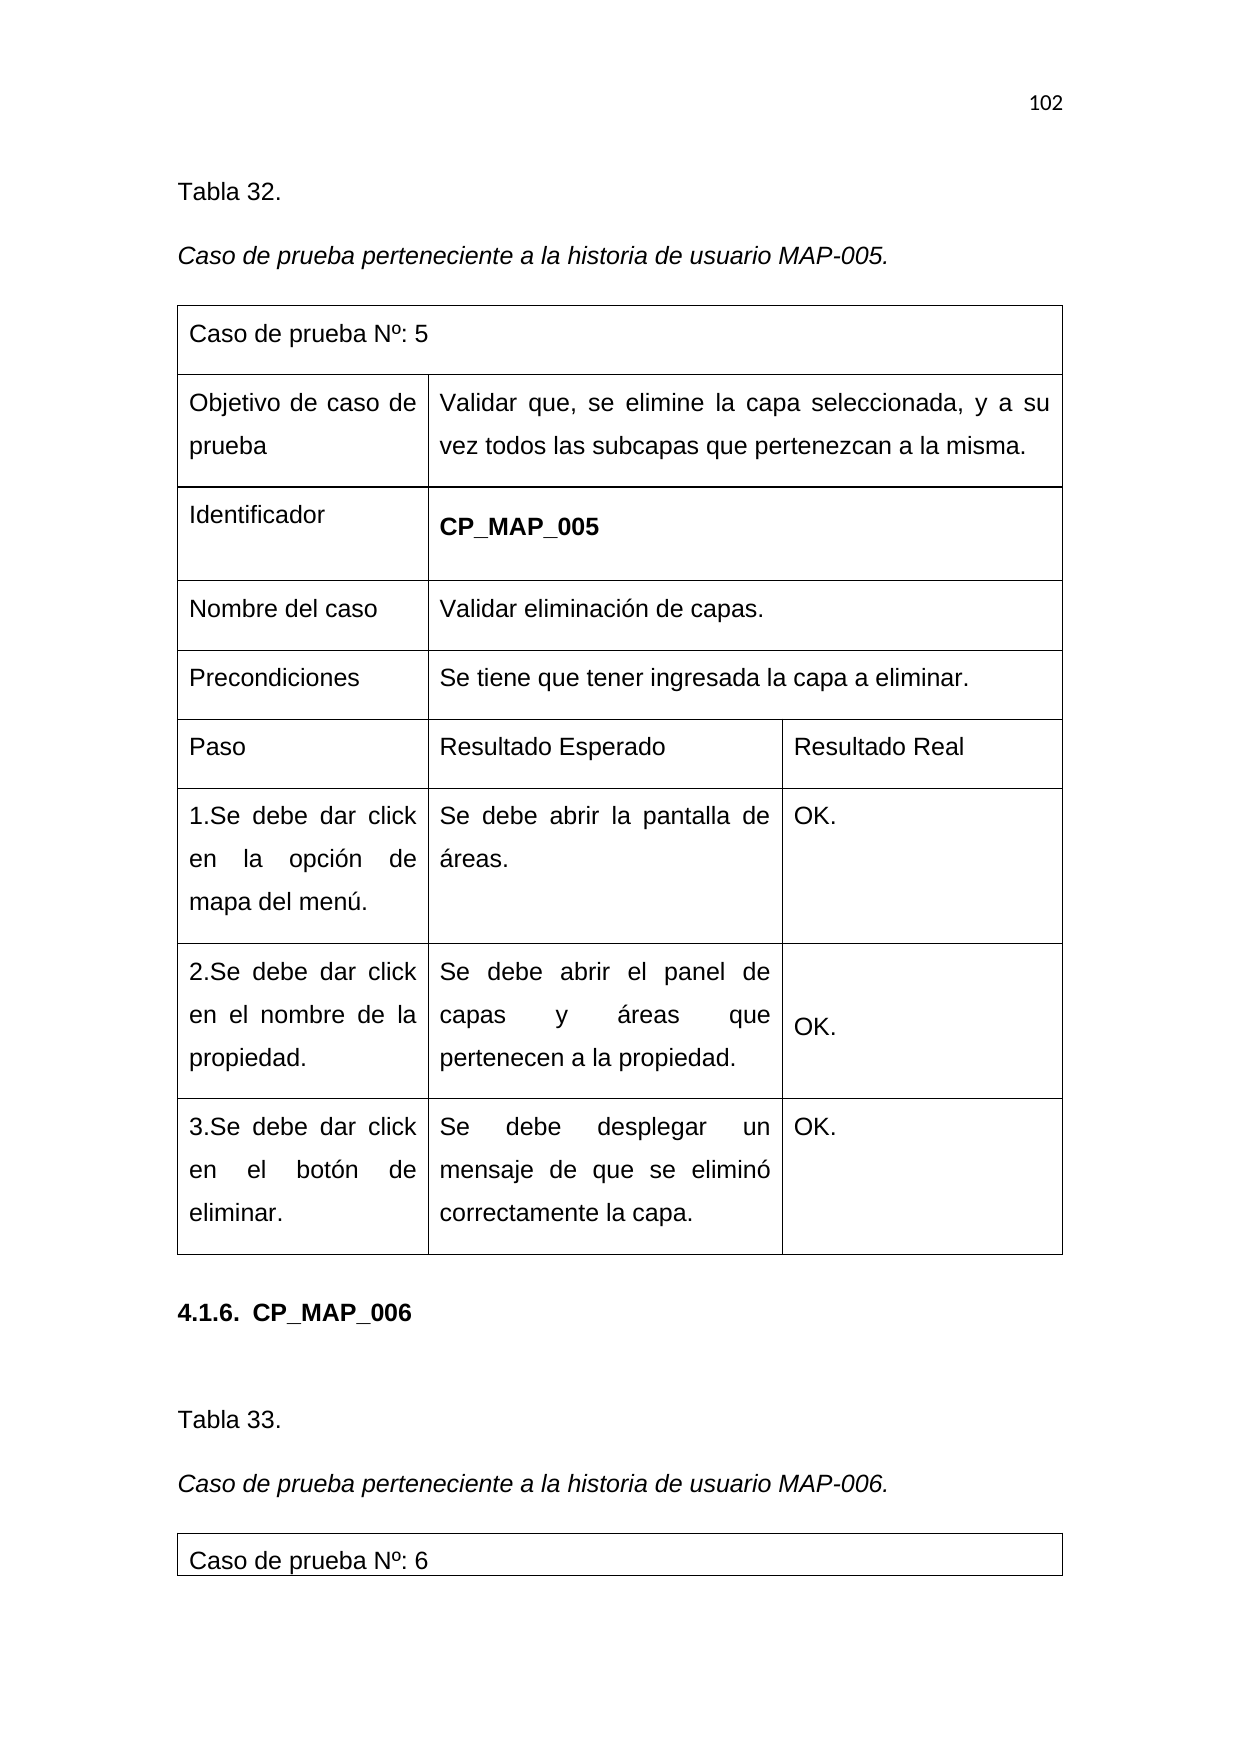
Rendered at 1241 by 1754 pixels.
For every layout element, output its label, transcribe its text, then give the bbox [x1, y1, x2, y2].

table_cell Nombre del caso [178, 581, 428, 649]
table_cell Validar que, se elimine la capa seleccionada, y a su vez todos las subcapas que pertenezcan a la misma. [429, 375, 1062, 486]
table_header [178, 1534, 1062, 1575]
table_cell 3.Se debe dar click en el botón de eliminar. [178, 1099, 428, 1253]
text Caso de prueba perteneciente a la historia de usuario MAP-006. [177, 1469, 1063, 1497]
table_cell OK. [783, 944, 1062, 1098]
table_cell Identificador [178, 488, 428, 580]
table_cell CP_MAP_005 [429, 488, 1062, 580]
table_cell 1.Se debe dar click en la opción de mapa del menú. [178, 789, 428, 943]
table_cell Se tiene que tener ingresada la capa a eliminar. [429, 651, 1062, 718]
text Tabla 33. [177, 1405, 1063, 1433]
text Caso de prueba perteneciente a la historia de usuario MAP-005. [177, 241, 1063, 270]
table_cell Se debe abrir la pantalla de áreas. [429, 789, 782, 943]
text Tabla 32. [177, 177, 1063, 206]
table_cell Validar eliminación de capas. [429, 581, 1062, 649]
table_cell Resultado Esperado [429, 720, 782, 788]
table_cell Paso [178, 720, 428, 788]
table_cell Resultado Real [783, 720, 1062, 788]
table_cell Objetivo de caso de prueba [178, 375, 428, 486]
subtitle CP_MAP_006 [177, 1298, 1063, 1326]
table_cell Se debe abrir el panel de capas y áreas que pertenecen a la propiedad. [429, 944, 782, 1098]
table_header Caso de prueba Nº: 5 [178, 306, 1062, 374]
table_cell OK. [783, 789, 1062, 943]
table_cell OK. [783, 1099, 1062, 1253]
table_cell 2.Se debe dar click en el nombre de la propiedad. [178, 944, 428, 1098]
table_cell Precondiciones [178, 651, 428, 718]
table_cell Se debe desplegar un mensaje de que se eliminó correctamente la capa. [429, 1099, 782, 1253]
